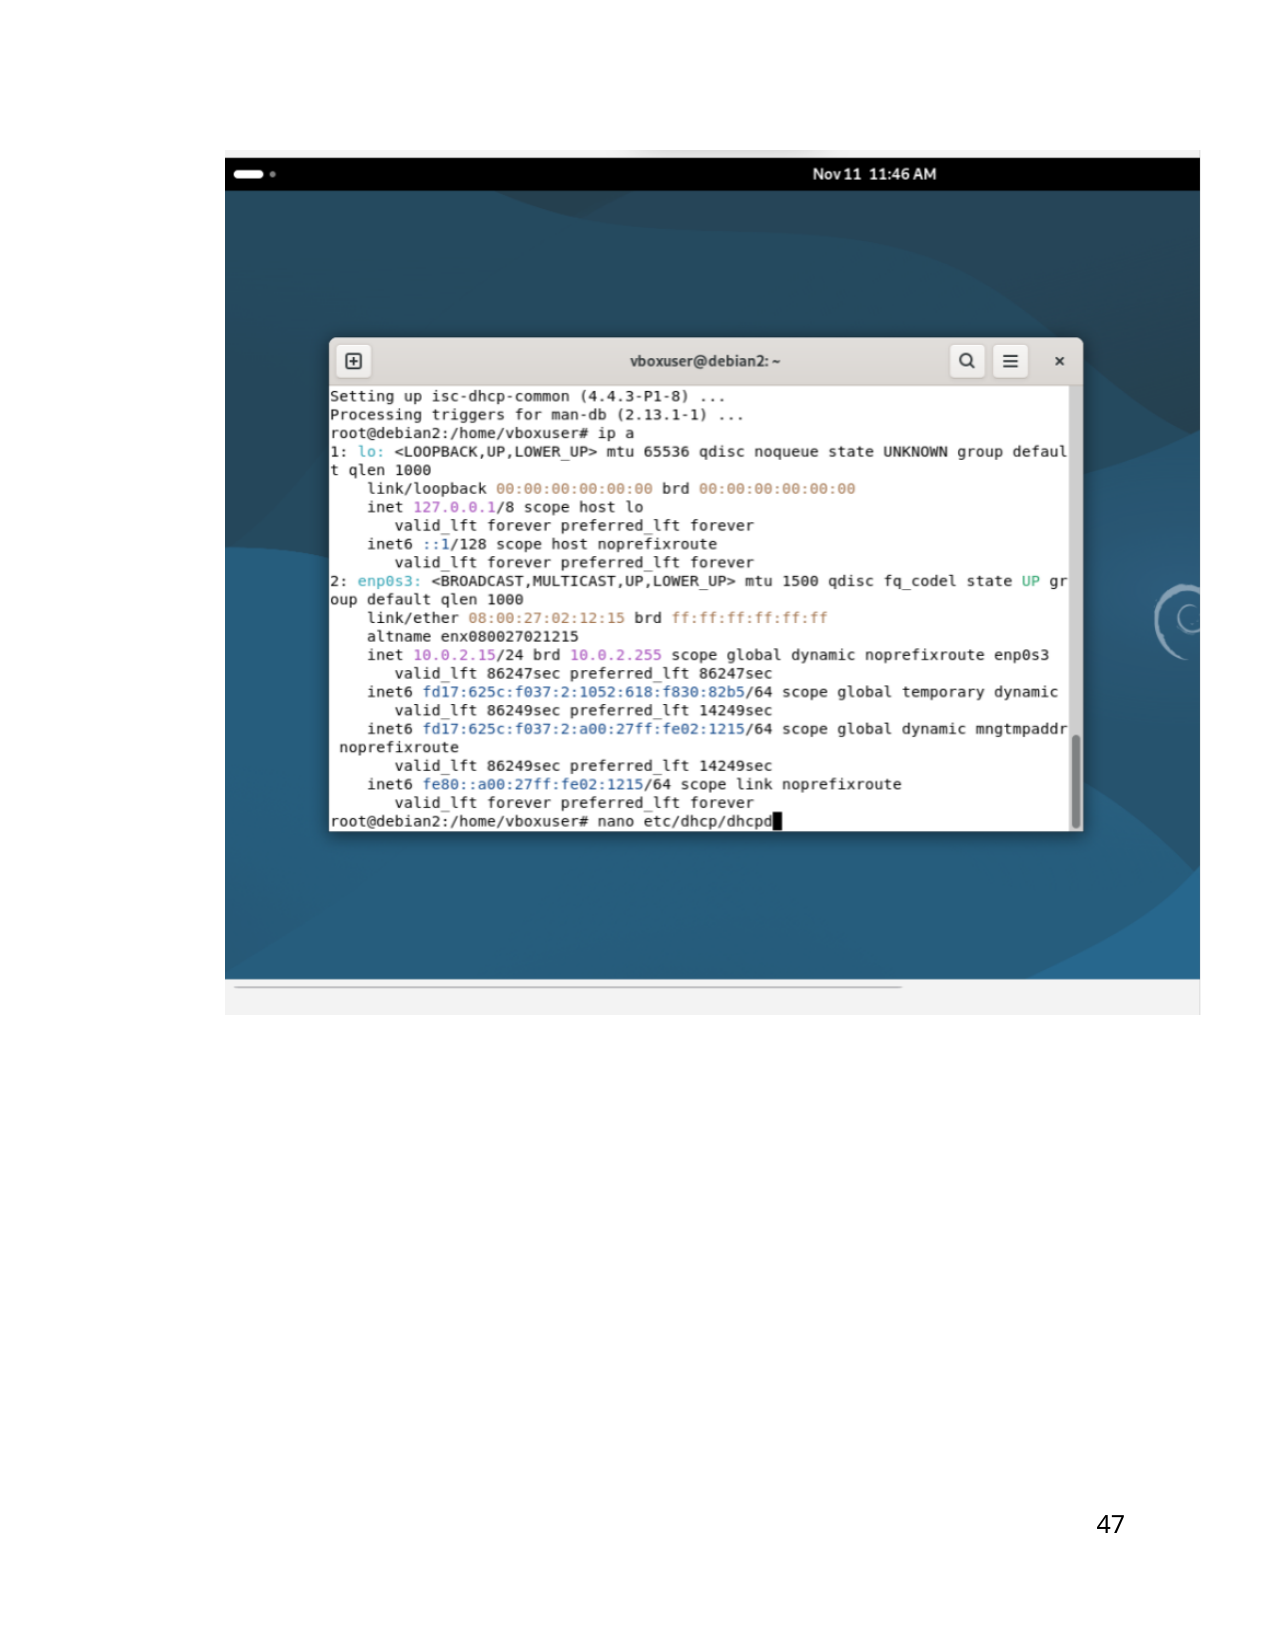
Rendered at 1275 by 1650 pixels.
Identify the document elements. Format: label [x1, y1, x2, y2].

picture [225, 150, 1200, 1015]
